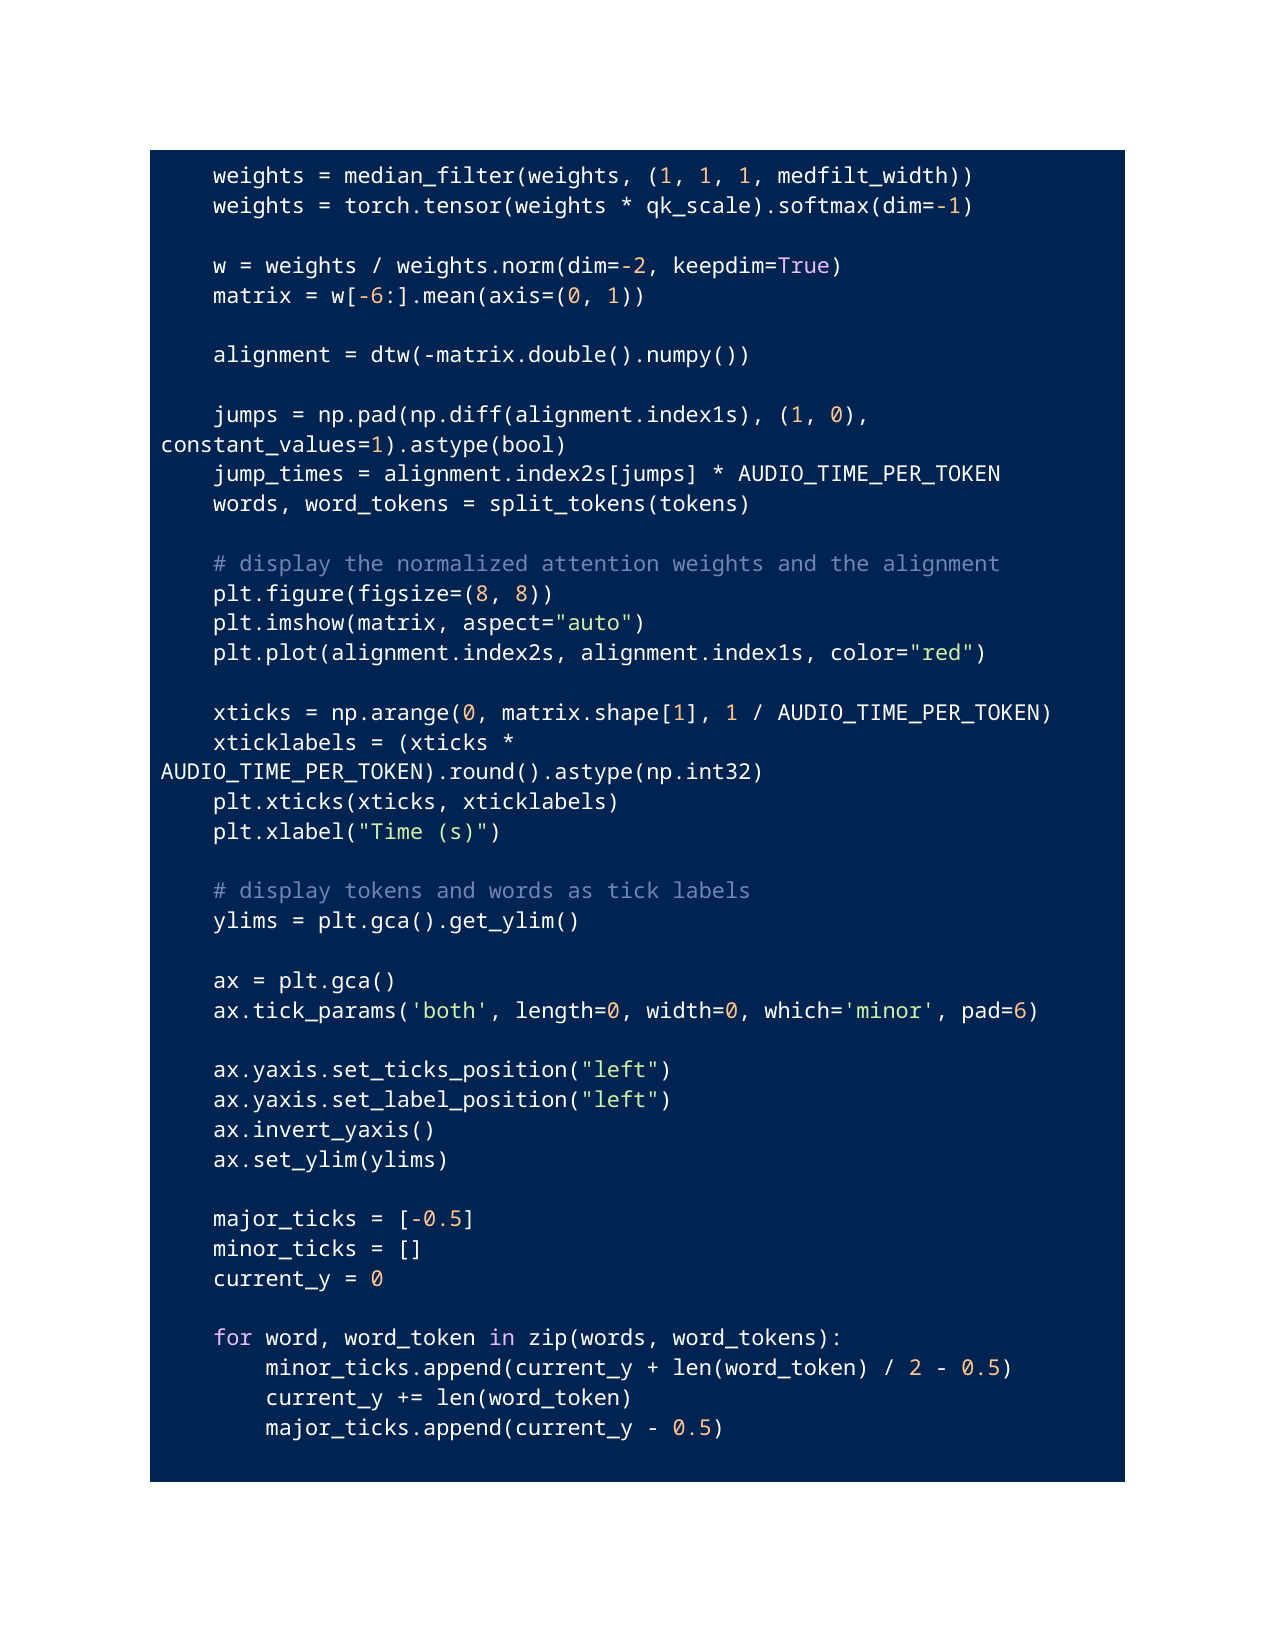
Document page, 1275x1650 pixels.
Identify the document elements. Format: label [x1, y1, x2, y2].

table_header [150, 150, 1125, 1482]
